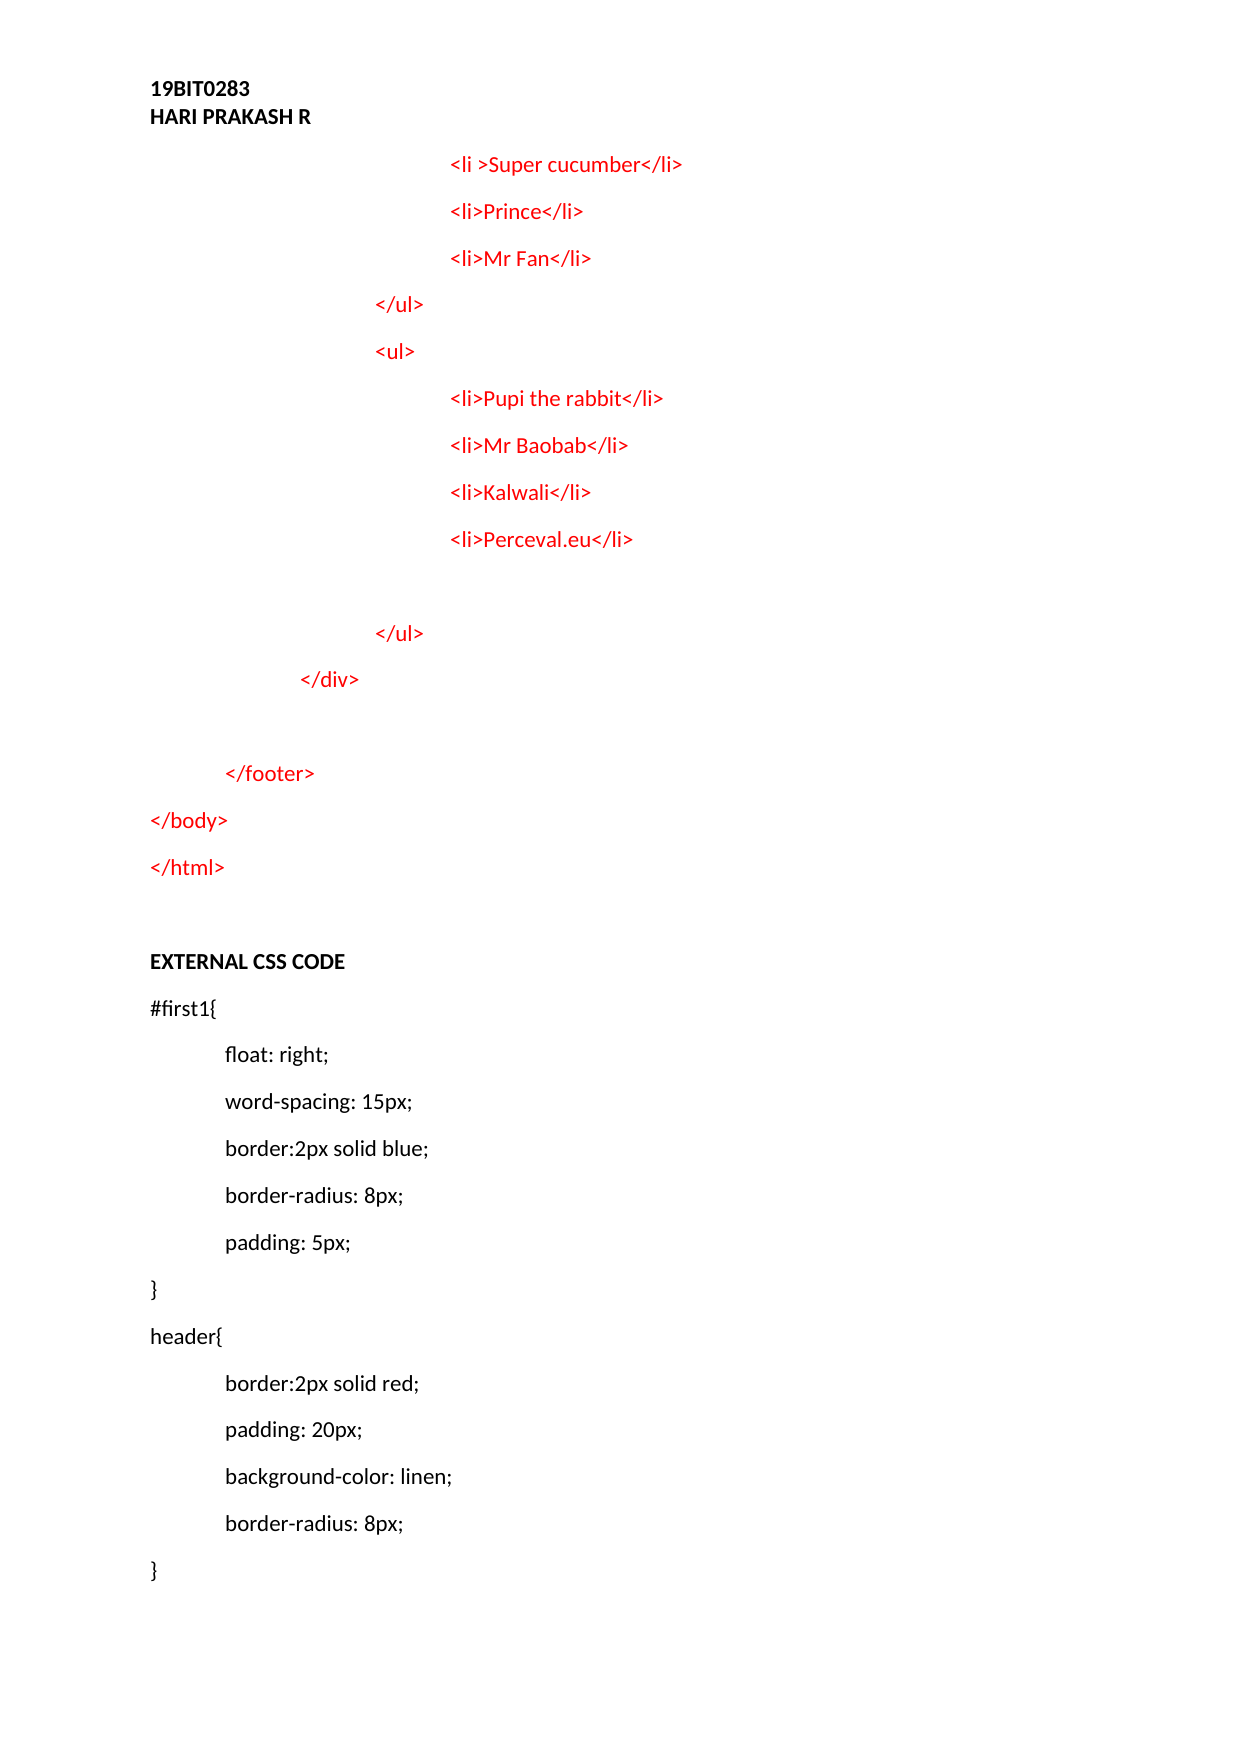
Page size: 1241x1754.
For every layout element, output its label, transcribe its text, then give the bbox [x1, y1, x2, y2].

text word-spacing: 15px; [150, 1087, 1090, 1116]
text } [150, 1275, 1090, 1303]
text float: right; [150, 1041, 1090, 1069]
text padding: 20px; [150, 1416, 1090, 1444]
text EXTERNAL CSS CODE [150, 947, 1090, 975]
text <ul> [150, 337, 1090, 366]
text } [150, 1556, 1090, 1584]
text <li>Mr Baobab</li> [150, 431, 1090, 459]
text </html> [150, 853, 1090, 881]
text <li>Kalwali</li> [150, 478, 1090, 506]
text border-radius: 8px; [150, 1181, 1090, 1209]
text padding: 5px; [150, 1228, 1090, 1256]
text <li>Mr Fan</li> [150, 244, 1090, 272]
text <li >Super cucumber</li> [150, 150, 1090, 178]
text <li>Prince</li> [150, 197, 1090, 225]
text </footer> [150, 759, 1090, 787]
text border:2px solid blue; [150, 1134, 1090, 1162]
text border-radius: 8px; [150, 1509, 1090, 1537]
text border:2px solid red; [150, 1369, 1090, 1397]
text #first1{ [150, 994, 1090, 1022]
text <li>Perceval.eu</li> [150, 525, 1090, 553]
text </ul> [150, 619, 1090, 647]
text background-color: linen; [150, 1462, 1090, 1491]
text <li>Pupi the rabbit</li> [150, 384, 1090, 412]
text </body> [150, 806, 1090, 834]
text </div> [150, 666, 1090, 694]
text header{ [150, 1322, 1090, 1350]
text </ul> [150, 291, 1090, 319]
